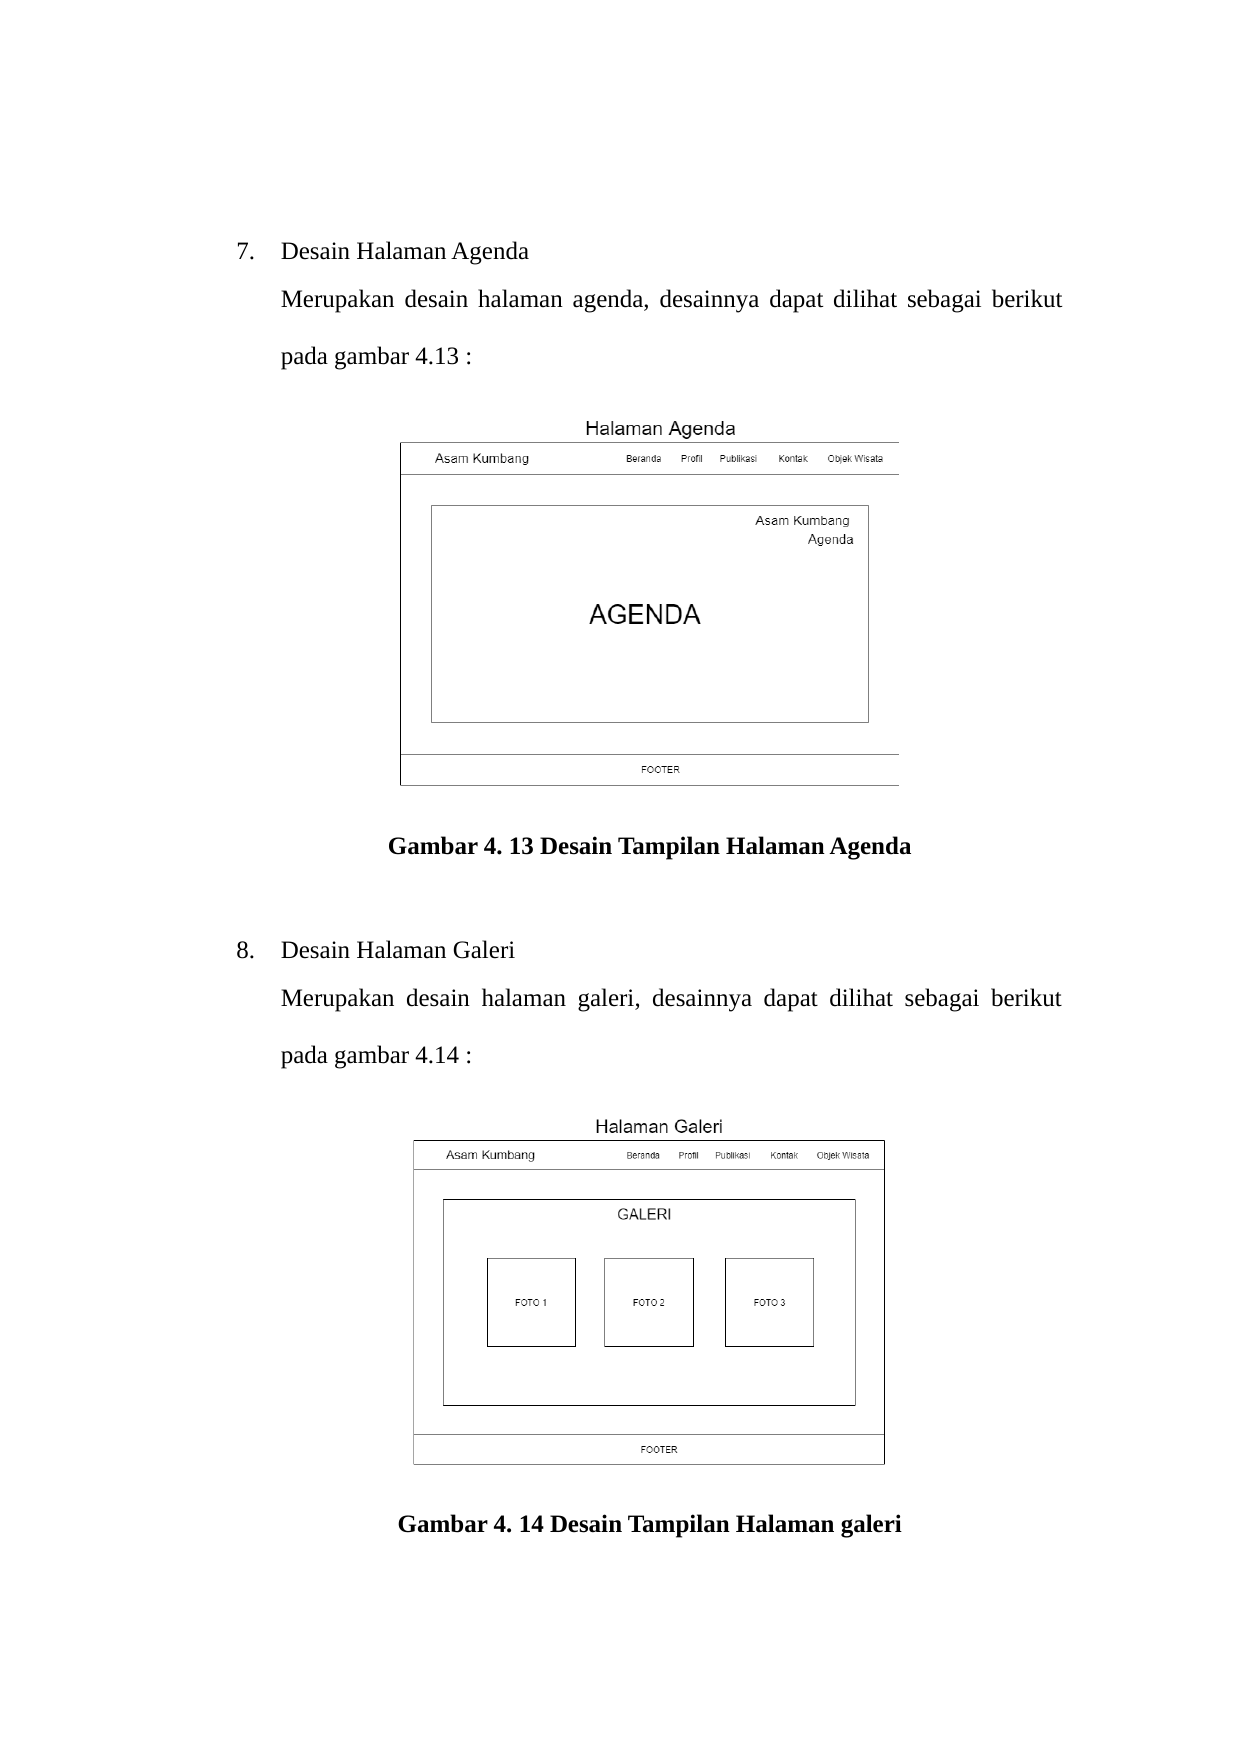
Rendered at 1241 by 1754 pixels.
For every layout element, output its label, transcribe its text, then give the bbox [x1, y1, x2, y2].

picture [413, 1114, 886, 1465]
list Desain Halaman Galeri [236, 935, 1063, 964]
list Desain Halaman Agenda [236, 236, 1063, 265]
picture [400, 415, 899, 786]
text Merupakan desain halaman agenda, desainnya dapat dilihat sebagai berikut pada gambar 4.13 : [281, 284, 1063, 370]
text Merupakan desain halaman galeri, desainnya dapat dilihat sebagai berikut pada gambar 4.14 : [281, 983, 1063, 1069]
